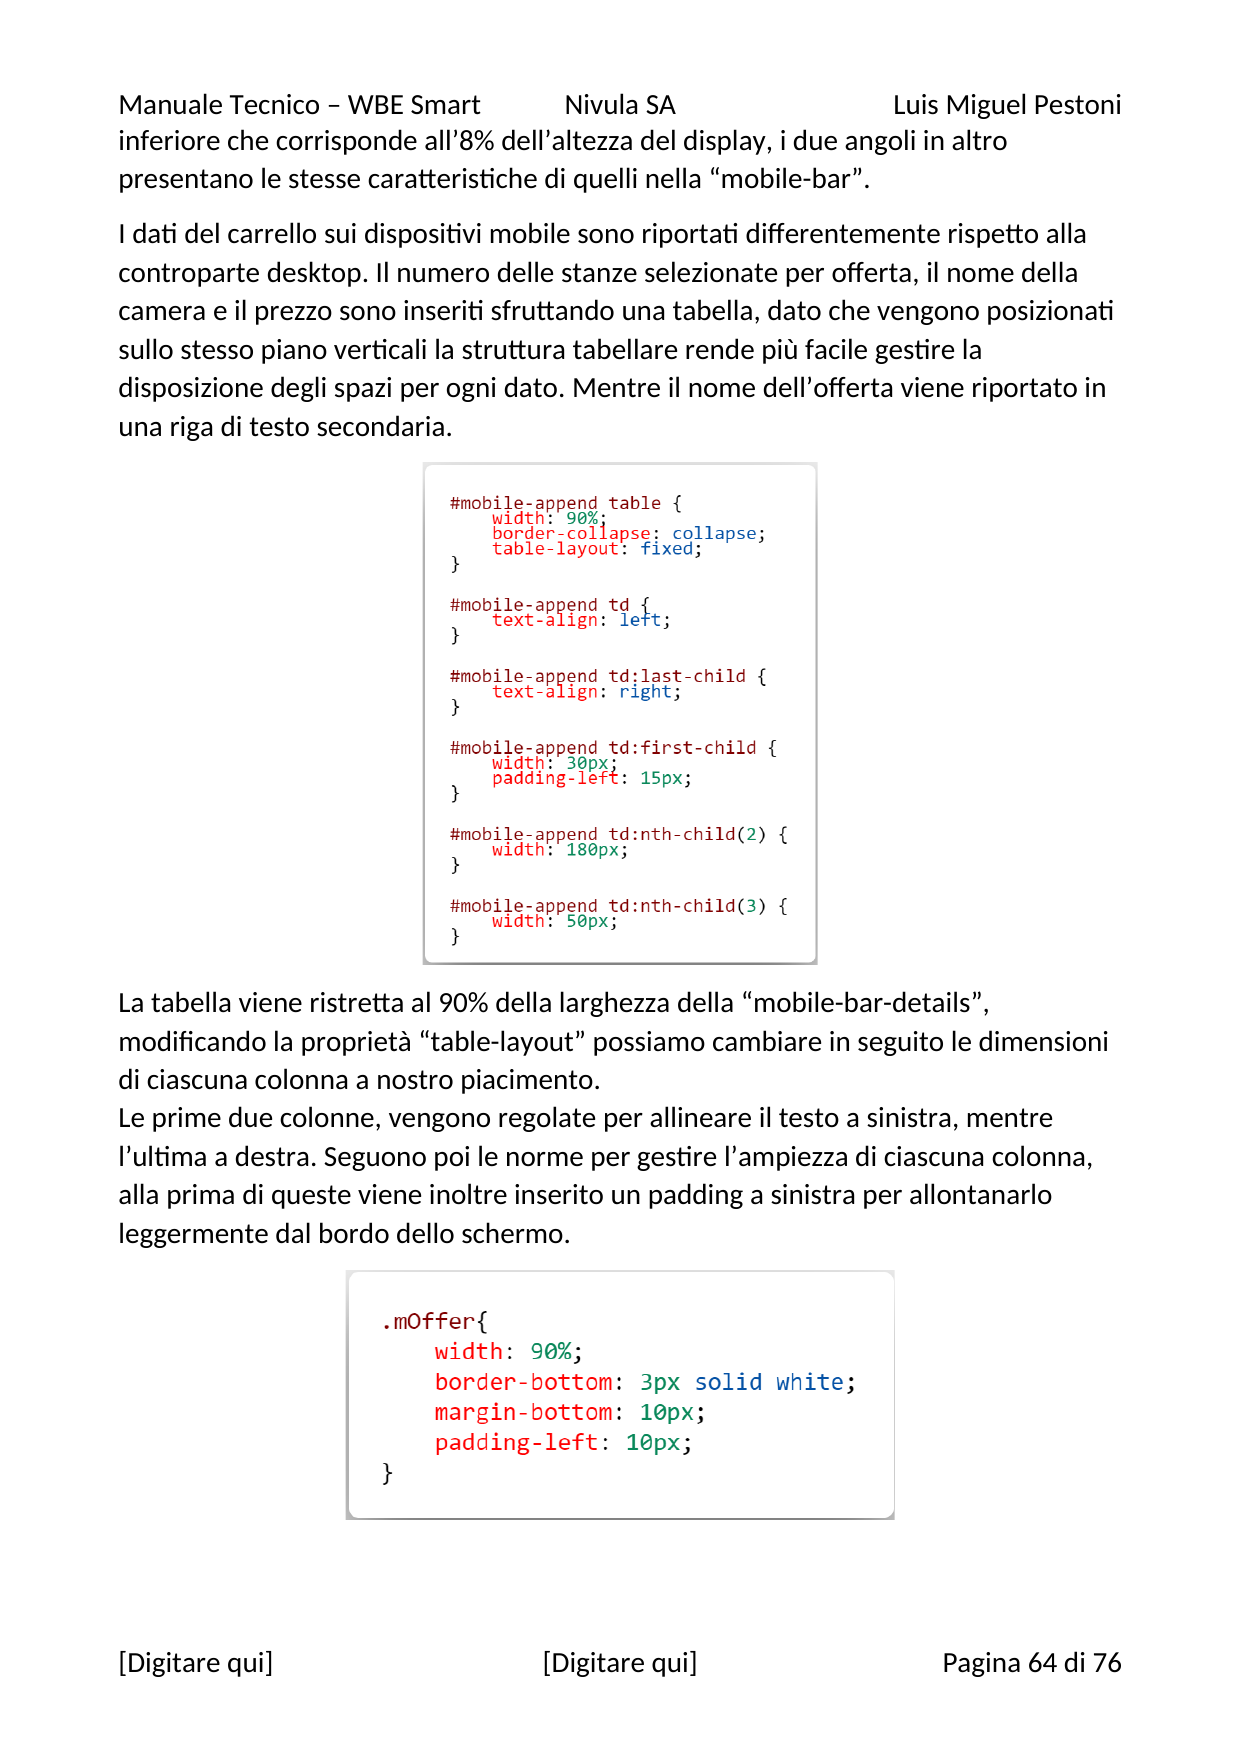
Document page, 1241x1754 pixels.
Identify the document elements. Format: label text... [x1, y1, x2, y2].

picture [422, 462, 818, 965]
text I dati del carrello sui dispositivi mobile sono riportati differentemente rispetto alla controparte desktop. Il numero delle stanze selezionate per offerta, il nome della camera e il prezzo sono inseriti sfruttando una tabella, dato che vengono posizionati sullo stesso piano verticali la struttura tabellare rende più facile gestire la disposizione degli spazi per ogni dato. Mentre il nome dell’offerta viene riportato in una riga di testo secondaria. [118, 215, 1122, 443]
picture [345, 1270, 895, 1520]
text La tabella viene ristretta al 90% della larghezza della “mobile-bar-details”, modificando la proprietà “table-layout” possiamo cambiare in seguito le dimensioni di ciascuna colonna a nostro piacimento. Le prime due colonne, vengono regolate per allineare il testo a sinistra, mentre l’ultima a destra. Seguono poi le norme per gestire l’ampiezza di ciascuna colonna, alla prima di queste viene inoltre inserito un padding a sinistra per allontanarlo leggermente dal bordo dello schermo. [118, 984, 1122, 1250]
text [118, 122, 1122, 196]
